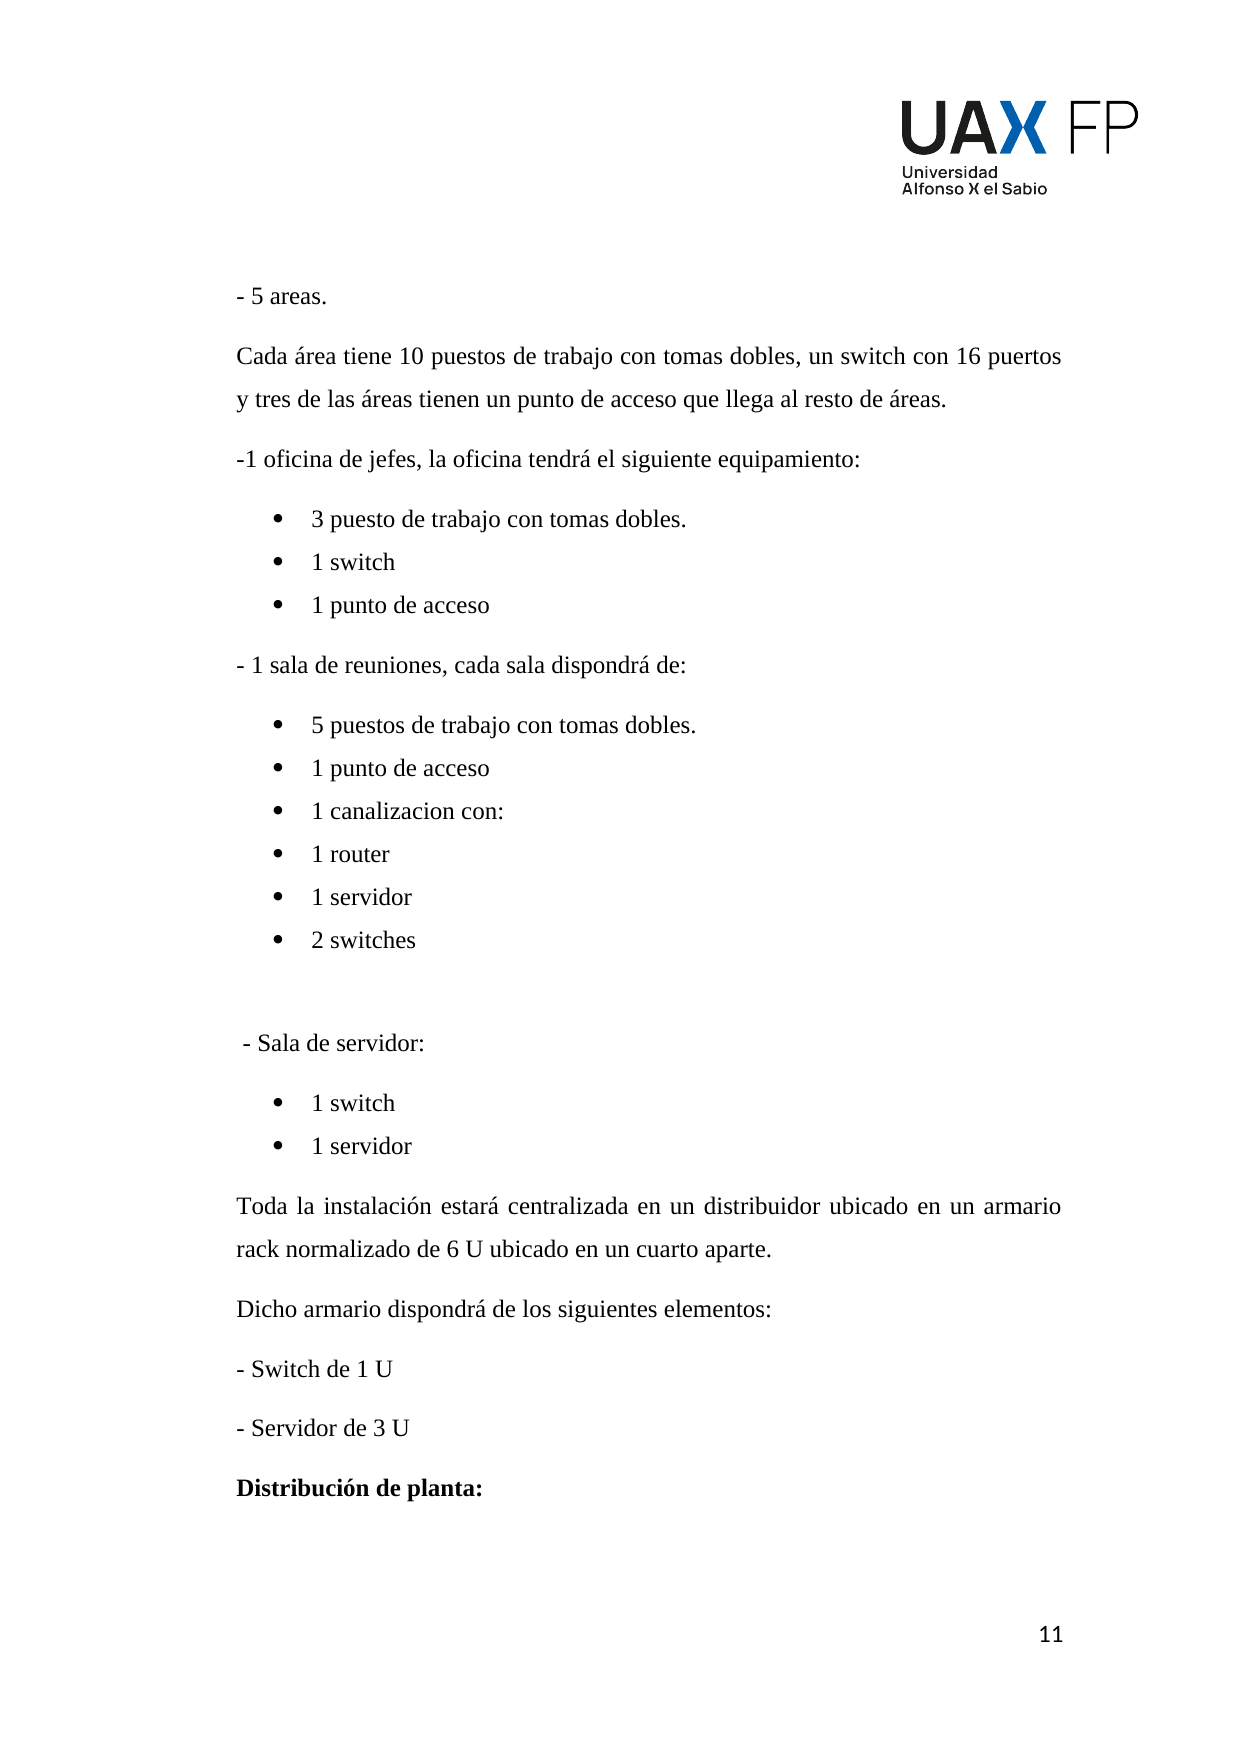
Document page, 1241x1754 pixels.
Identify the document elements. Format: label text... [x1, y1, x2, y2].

text Cada área tiene 10 puestos de trabajo con tomas dobles, un switch con 16 puertos y tres de las áreas tienen un punto de acceso que llega al resto de áreas. [236, 341, 1063, 413]
text - 1 sala de reuniones, cada sala dispondrá de: [236, 650, 1063, 679]
text - Switch de 1 U [236, 1354, 1063, 1382]
text -1 oficina de jefes, la oficina tendrá el siguiente equipamiento: [236, 444, 1063, 473]
text Dicho armario dispondrá de los siguientes elementos: [236, 1294, 1063, 1323]
list 5 puestos de trabajo con tomas dobles. [274, 710, 1063, 738]
list 1 servidor [274, 1131, 1063, 1160]
text Toda la instalación estará centralizada en un distribuidor ubicado en un armario rack normalizado de 6 U ubicado en un cuarto aparte. [236, 1191, 1063, 1263]
list 1 router [274, 839, 1063, 868]
text Distribución de planta: [236, 1473, 1063, 1502]
list 1 canalizacion con: [274, 796, 1063, 825]
list 3 puesto de trabajo con tomas dobles. [274, 504, 1063, 533]
list 2 switches [274, 925, 1063, 954]
text - Sala de servidor: [236, 1028, 1063, 1057]
text - Servidor de 3 U [236, 1413, 1063, 1442]
list 1 servidor [274, 882, 1063, 911]
list 1 punto de acceso [274, 590, 1063, 619]
list 1 switch [274, 547, 1063, 576]
picture [875, 75, 1164, 221]
list 1 punto de acceso [274, 753, 1063, 782]
list 1 switch [274, 1088, 1063, 1117]
text - 5 areas. [236, 281, 1063, 310]
